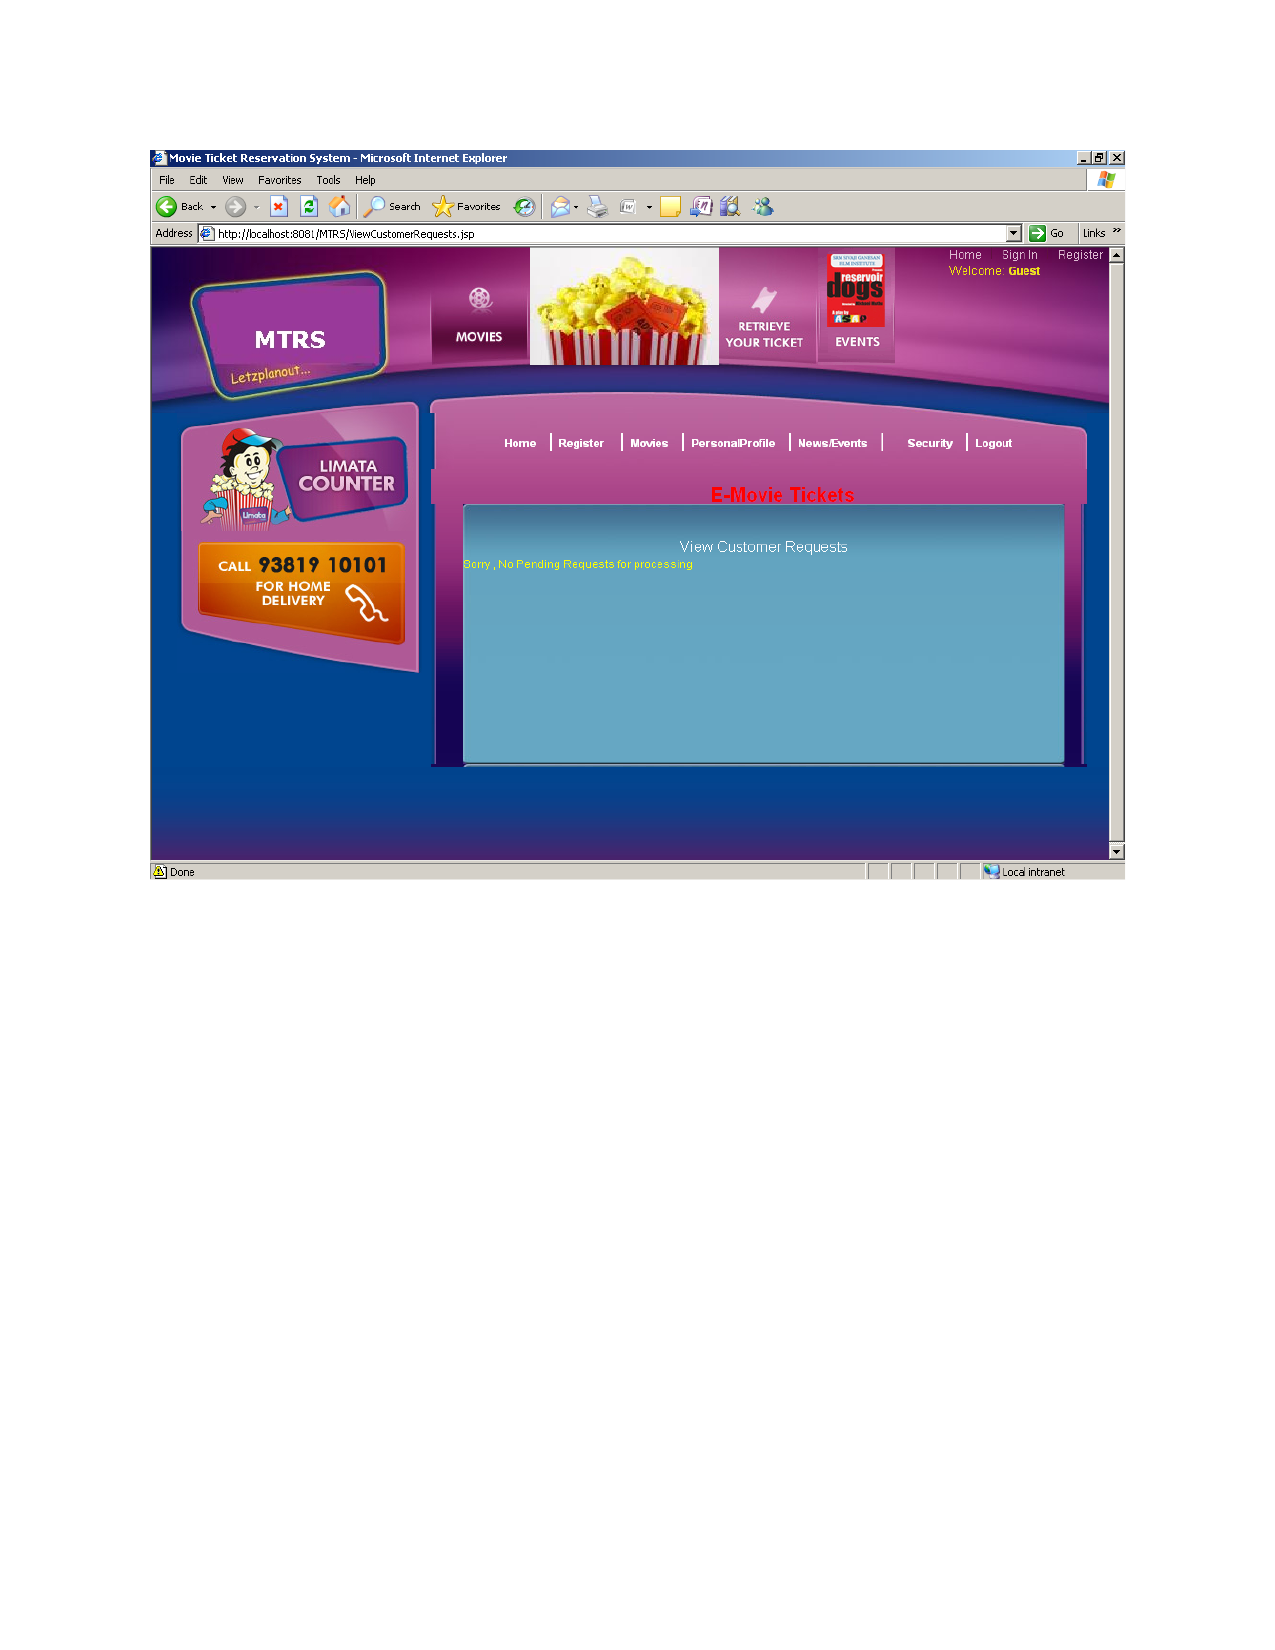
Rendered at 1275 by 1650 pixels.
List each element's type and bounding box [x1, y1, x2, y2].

picture [150, 150, 1125, 880]
